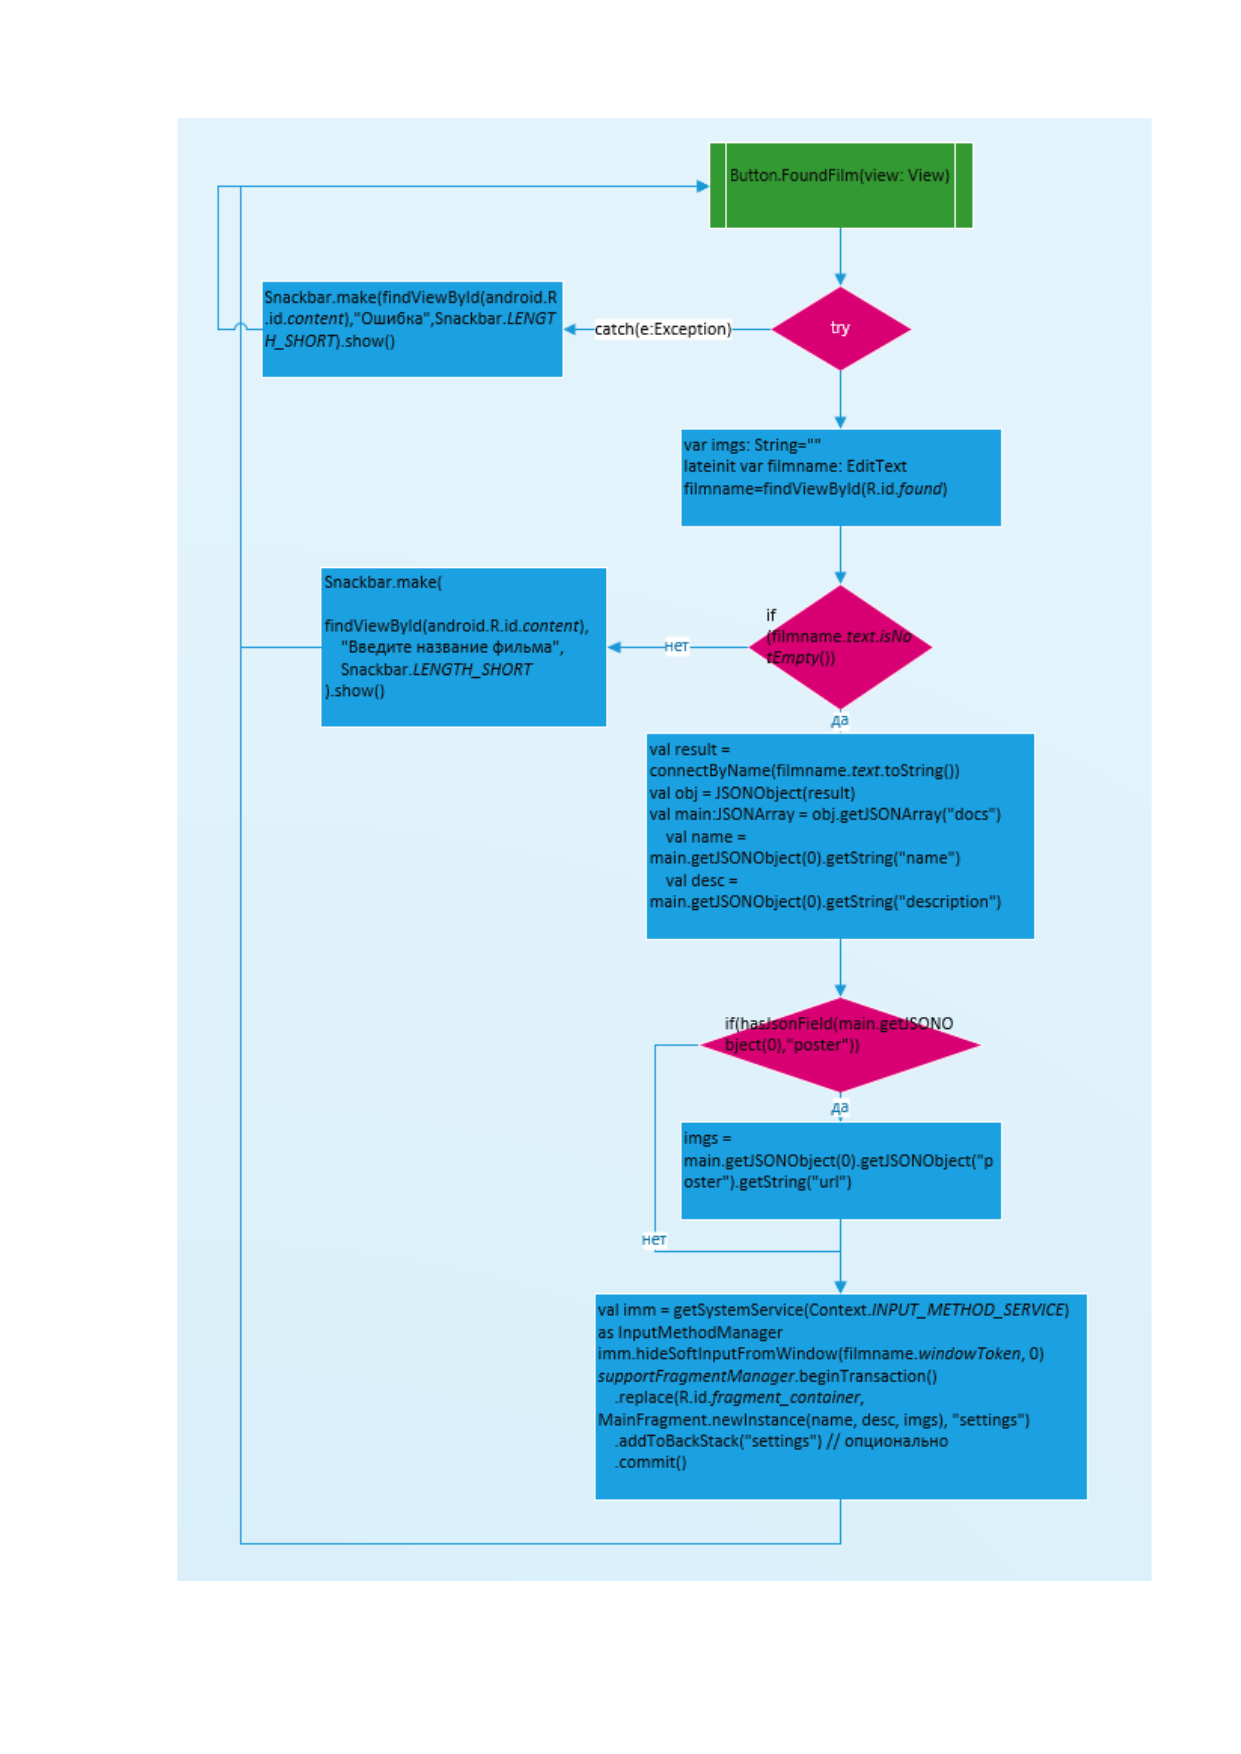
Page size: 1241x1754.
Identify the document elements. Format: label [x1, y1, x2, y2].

picture [177, 118, 1152, 1581]
